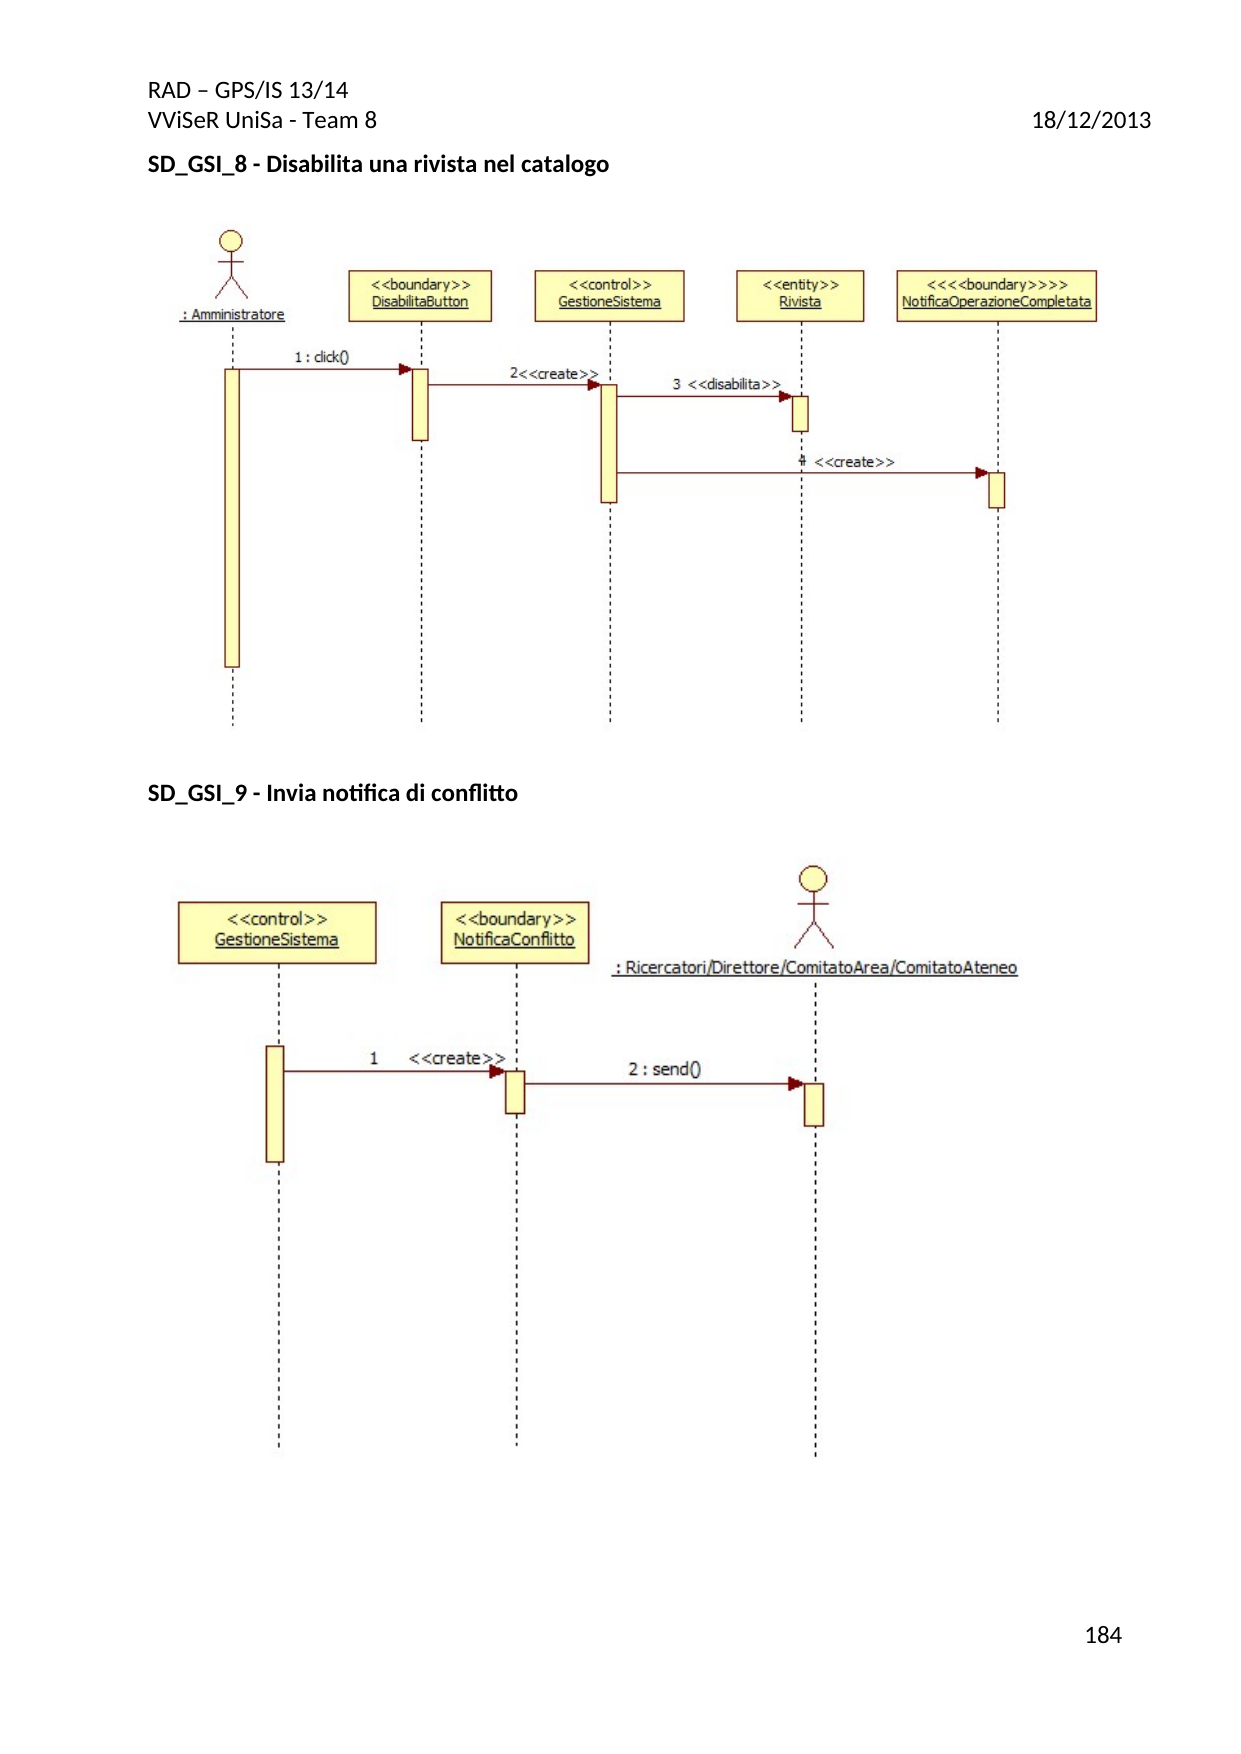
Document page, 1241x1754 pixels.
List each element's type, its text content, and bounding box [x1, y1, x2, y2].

picture [147, 833, 1056, 1490]
text SD_GSI_9 - Invia notifica di conflitto [148, 777, 1122, 807]
text SD_GSI_8 - Disabilita una rivista nel catalogo [148, 148, 1122, 178]
picture [147, 203, 1123, 752]
